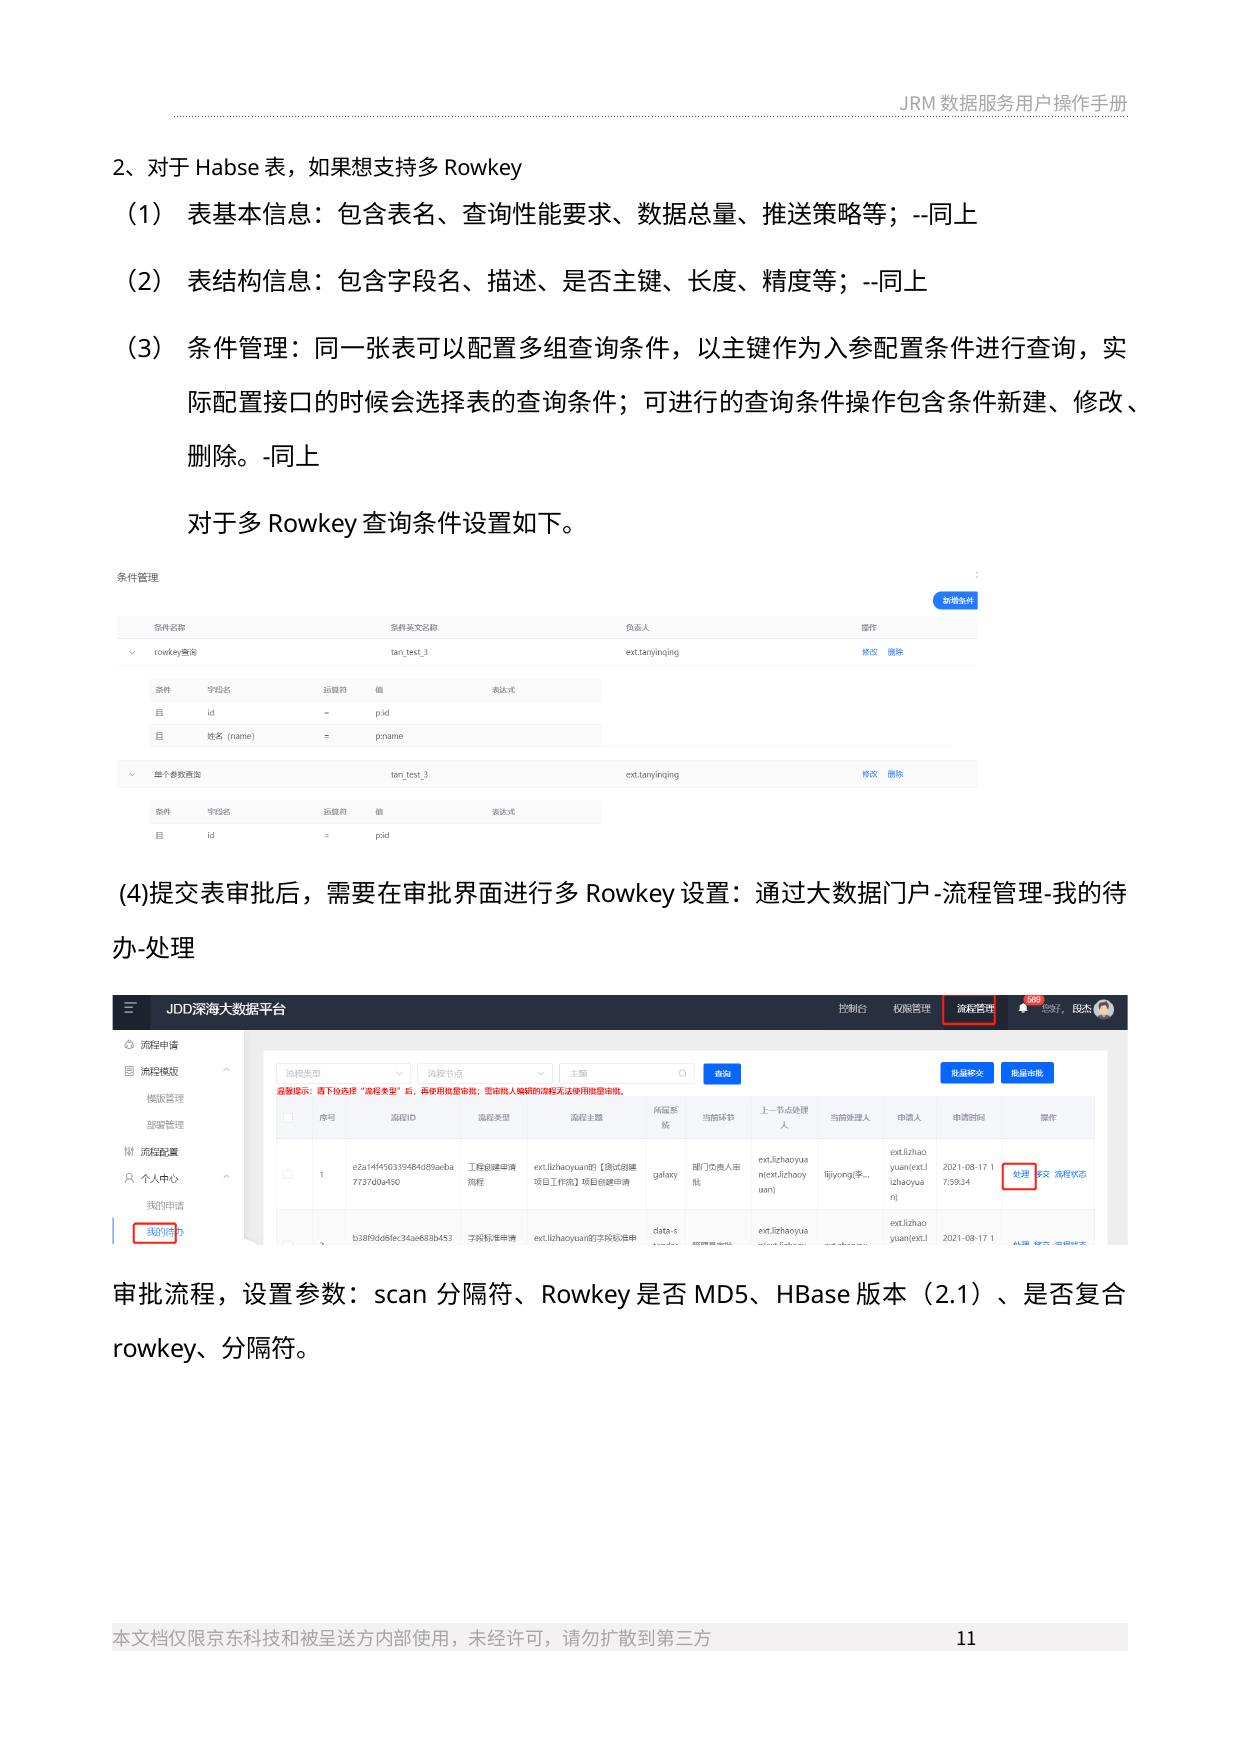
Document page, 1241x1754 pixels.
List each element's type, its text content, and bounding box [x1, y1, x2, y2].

list 条件管理：同一张表可以配置多组查询条件，以主键作为入参配置条件进行查询，实际配置接口的时候会选择表的查询条件；可进行的查询条件操作包含条件新建、修改、删除。-同上 [112, 328, 1128, 473]
text 对于多Rowkey查询条件设置如下。 [187, 504, 1128, 540]
picture [112, 570, 978, 845]
text (4)提交表审批后，需要在审批界面进行多Rowkey设置：通过大数据门户-流程管理-我的待办-处理 [112, 874, 1128, 964]
list 表结构信息：包含字段名、描述、是否主键、长度、精度等；--同上 [112, 261, 1128, 297]
text 审批流程，设置参数：scan 分隔符、Rowkey是否MD5、HBase版本（2.1）、是否复合rowkey、分隔符。 [112, 1274, 1128, 1365]
picture [112, 995, 1128, 1245]
text 2、对于Habse表，如果想支持多Rowkey [112, 150, 1128, 182]
list 表基本信息：包含表名、查询性能要求、数据总量、推送策略等；--同上 [112, 194, 1128, 231]
